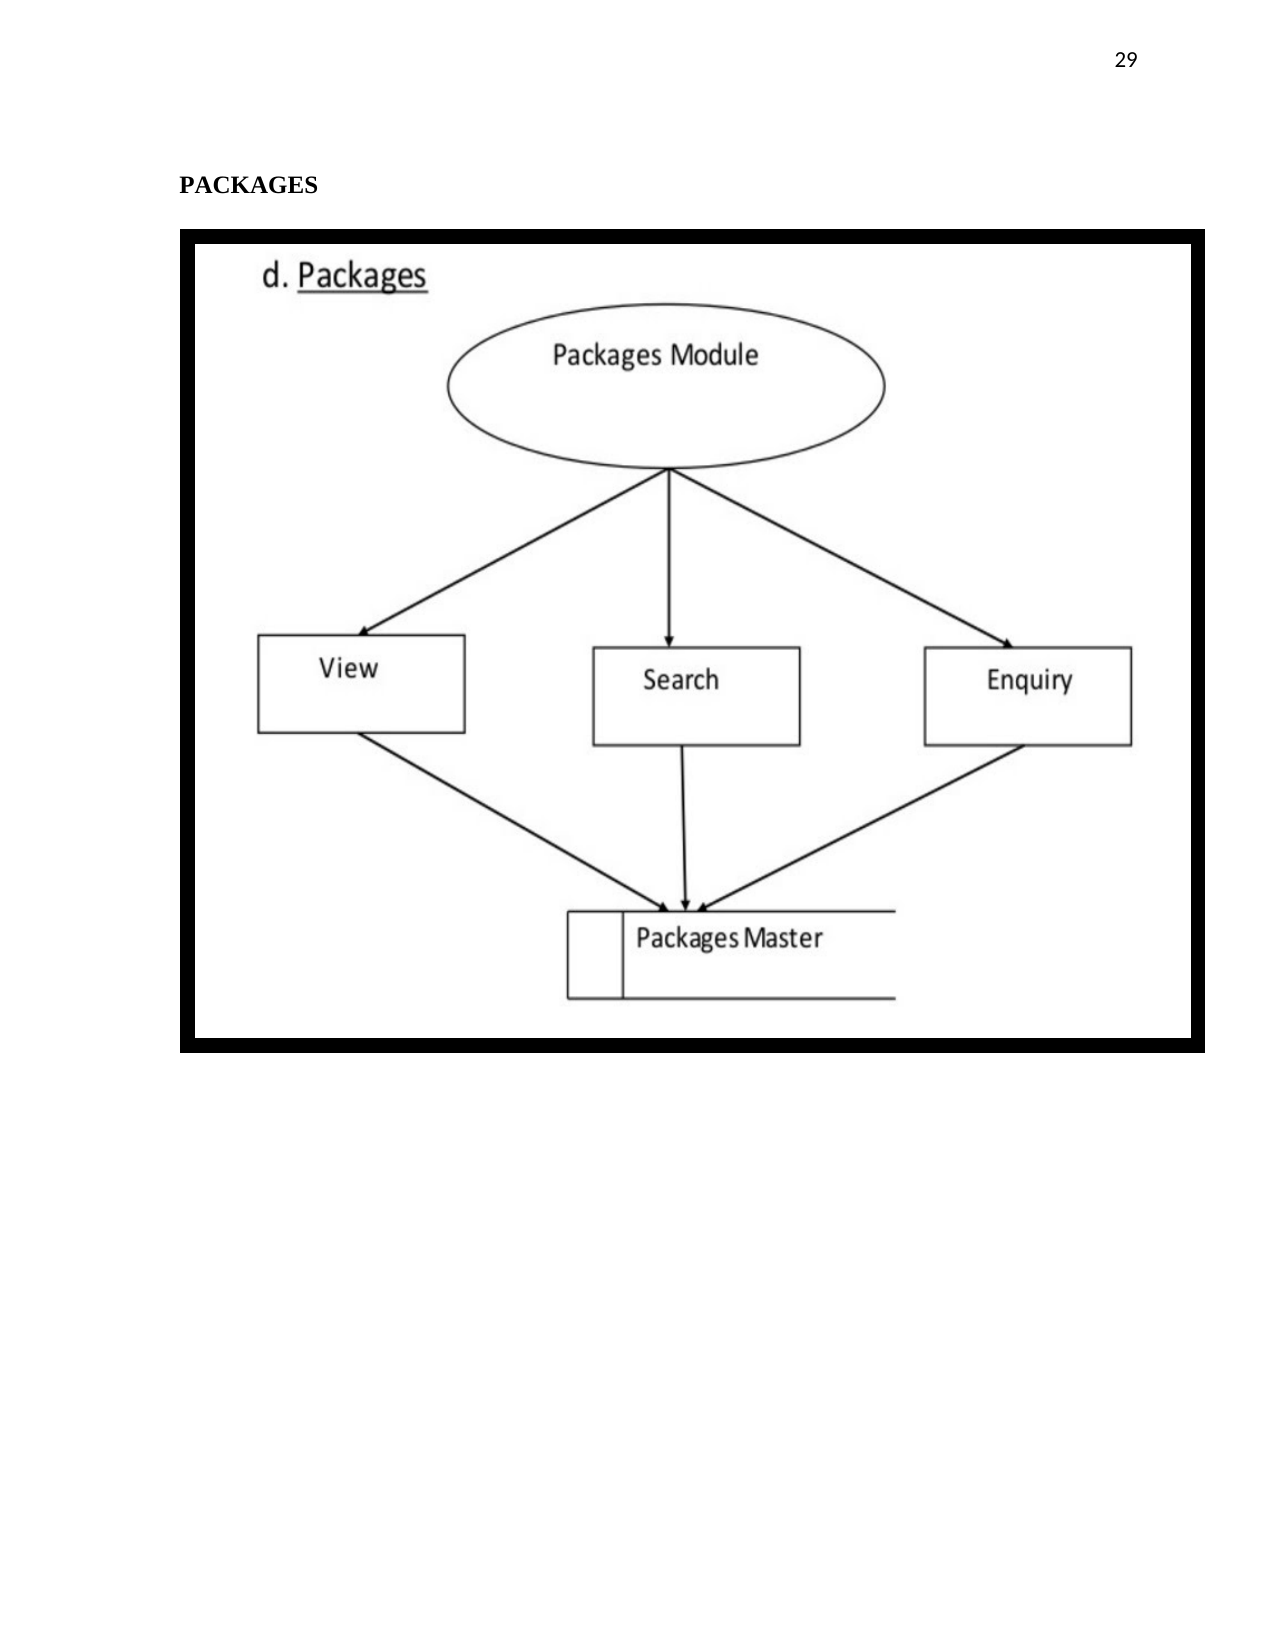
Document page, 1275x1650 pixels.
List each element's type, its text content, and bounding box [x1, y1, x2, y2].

picture [195, 244, 1191, 1038]
text PACKAGES [179, 170, 1137, 199]
